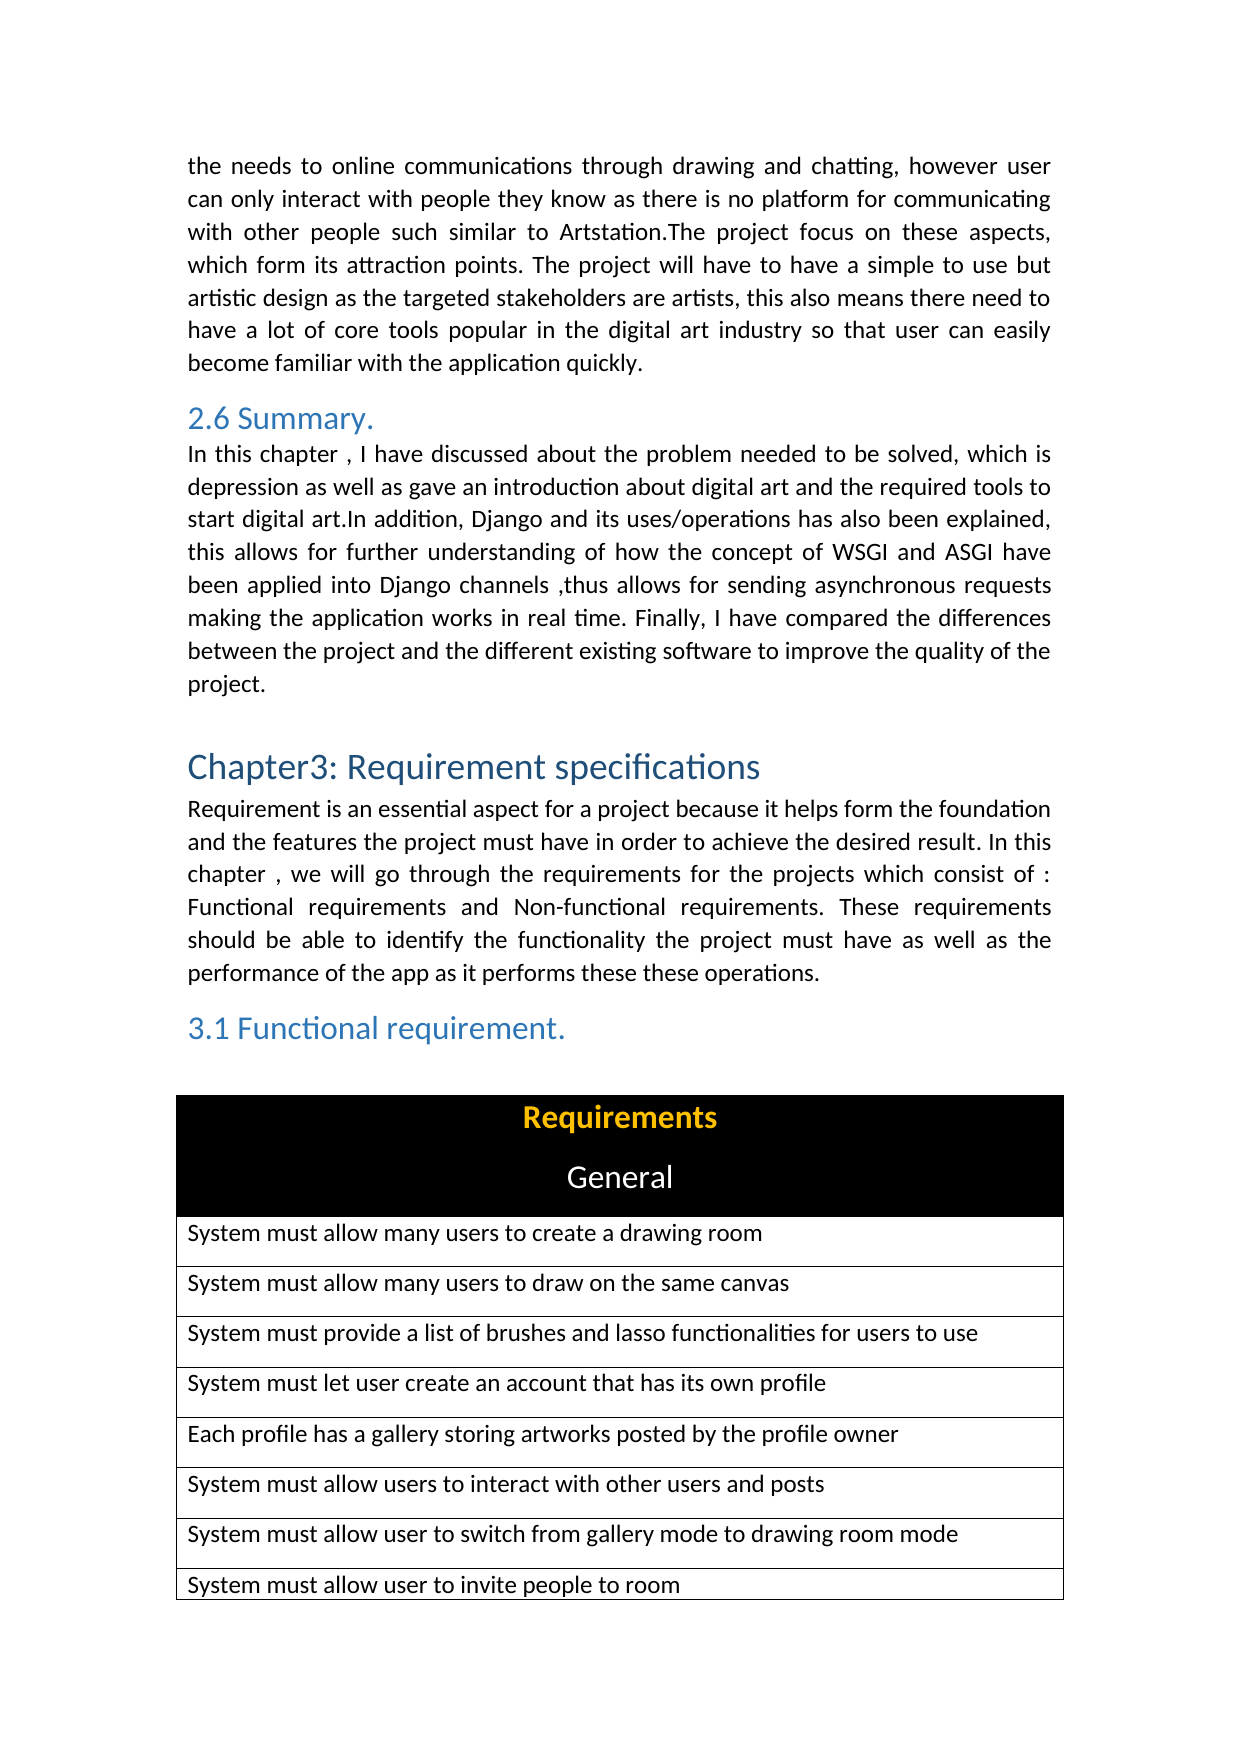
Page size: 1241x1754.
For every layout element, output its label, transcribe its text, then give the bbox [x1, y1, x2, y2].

table_cell System must let user create an account that has its own profile [177, 1368, 1063, 1417]
table_cell System must allow many users to draw on the same canvas [177, 1267, 1063, 1316]
table_cell System must allow many users to create a drawing room [177, 1217, 1063, 1266]
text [187, 150, 1053, 378]
text Requirement is an essential aspect for a project because it helps form the foundation and the features the project must have in order to achieve the desired result. In this chapter , we will go through the requirements for the projects which consist of : Functional requirements and Non-functional requirements. These requirements should be able to identify the functionality the project must have as well as the performance of the app as it performs these these operations. [187, 793, 1053, 988]
table_cell Each profile has a gallery storing artworks posted by the profile owner [177, 1418, 1063, 1467]
subtitle Chapter3: Requirement specifications [187, 743, 1053, 789]
table_cell System must allow user to switch from gallery mode to drawing room mode [177, 1519, 1063, 1568]
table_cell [177, 1569, 1063, 1599]
table_cell General [177, 1156, 1063, 1216]
subtitle 2.6 Summary. [187, 397, 1053, 438]
table_cell System must provide a list of brushes and lasso functionalities for users to use [177, 1317, 1063, 1367]
table_header Requirements [177, 1096, 1063, 1155]
text In this chapter , I have discussed about the problem needed to be solved, which is depression as well as gave an introduction about digital art and the required tools to start digital art.In addition, Django and its uses/operations has also been explained, this allows for further understanding of how the concept of WSGI and ASGI have been applied into Django channels ,thus allows for sending asynchronous requests making the application works in real time. Finally, I have compared the differences between the project and the different existing software to improve the quality of the project. [187, 438, 1053, 699]
table_cell System must allow users to interact with other users and posts [177, 1468, 1063, 1517]
subtitle 3.1 Functional requirement. [187, 1007, 1053, 1048]
